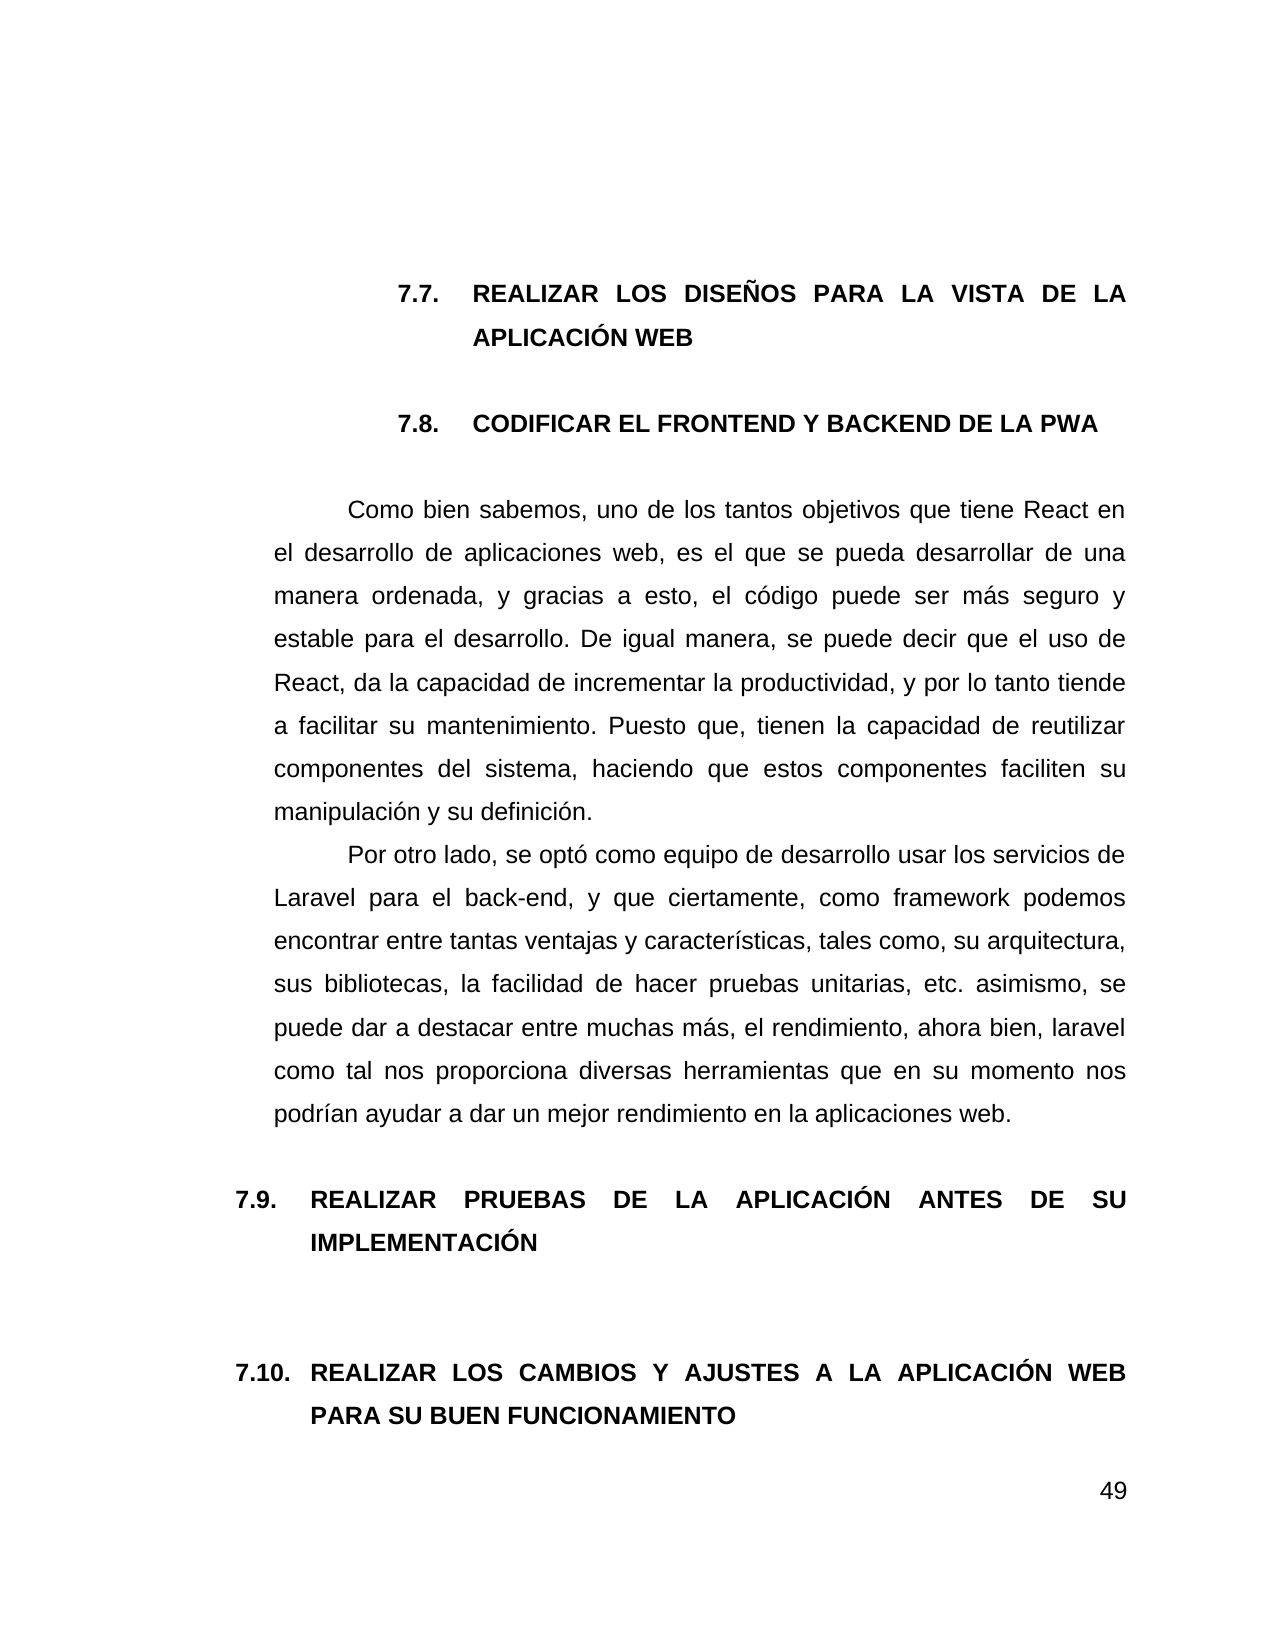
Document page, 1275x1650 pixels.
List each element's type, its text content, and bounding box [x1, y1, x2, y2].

text CODIFICAR EL FRONTEND Y BACKEND DE LA PWA [397, 409, 1127, 437]
text REALIZAR LOS CAMBIOS Y AJUSTES A LA APLICACIÓN WEB PARA SU BUEN FUNCIONAMIENTO [235, 1357, 1127, 1429]
text Por otro lado, se optó como equipo de desarrollo usar los servicios de Laravel para el back-end, y que ciertamente, como framework podemos encontrar entre tantas ventajas y características, tales como, su arquitectura, sus bibliotecas, la facilidad de hacer pruebas unitarias, etc. asimismo, se puede dar a destacar entre muchas más, el rendimiento, ahora bien, laravel como tal nos proporciona diversas herramientas que en su momento nos podrían ayudar a dar un mejor rendimiento en la aplicaciones web. [273, 840, 1127, 1127]
text Como bien sabemos, uno de los tantos objetivos que tiene React en el desarrollo de aplicaciones web, es el que se pueda desarrollar de una manera ordenada, y gracias a esto, el código puede ser más seguro y estable para el desarrollo. De igual manera, se puede decir que el uso de React, da la capacidad de incrementar la productividad, y por lo tanto tiende a facilitar su mantenimiento. Puesto que, tienen la capacidad de reutilizar componentes del sistema, haciendo que estos componentes faciliten su manipulación y su definición. [273, 495, 1127, 826]
text REALIZAR PRUEBAS DE LA APLICACIÓN ANTES DE SU IMPLEMENTACIÓN [235, 1185, 1127, 1257]
text REALIZAR LOS DISEÑOS PARA LA VISTA DE LA APLICACIÓN WEB [397, 279, 1127, 351]
